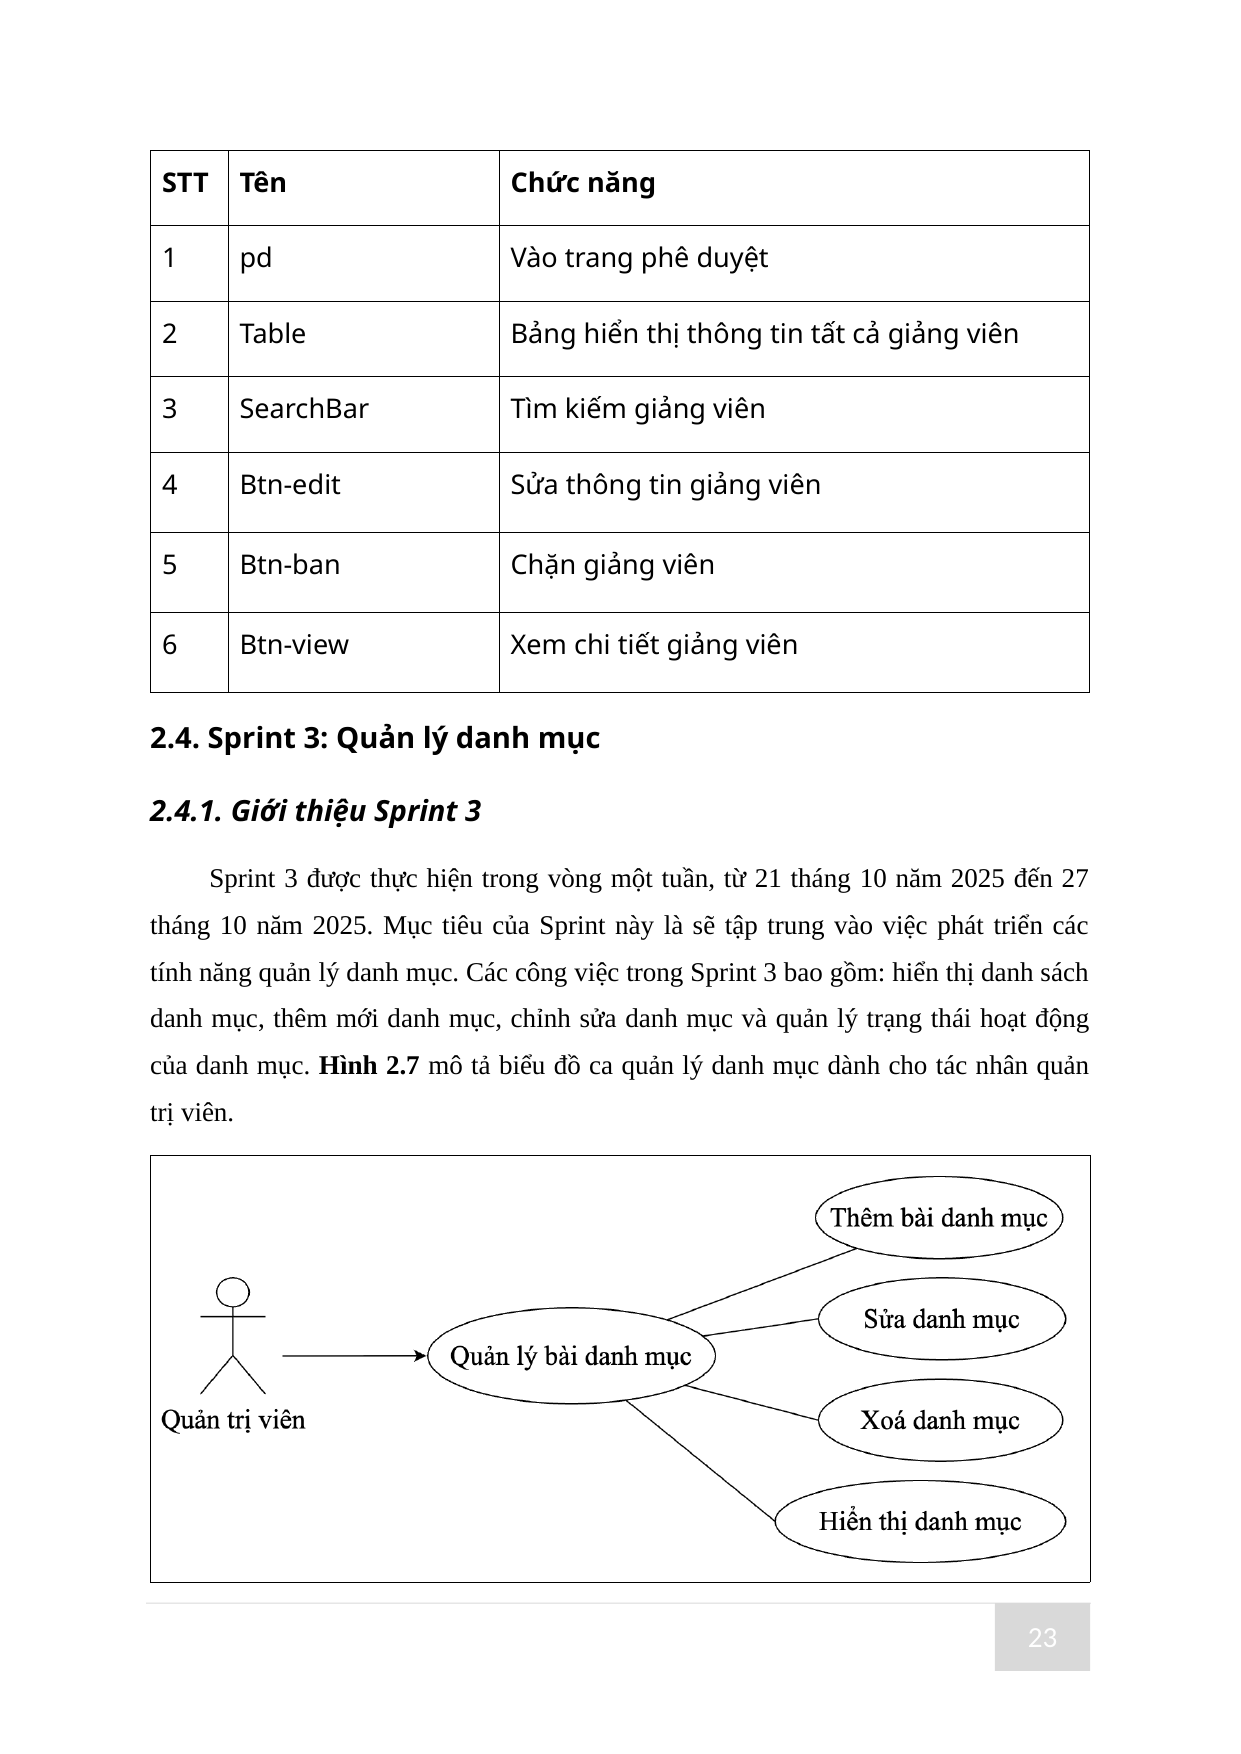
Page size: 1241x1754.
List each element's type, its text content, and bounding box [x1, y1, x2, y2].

table_cell Xem chi tiết giảng viên [500, 613, 1089, 692]
table_header STT [151, 151, 228, 225]
table_cell 5 [151, 533, 228, 612]
table_cell 6 [151, 613, 228, 692]
text Sprint 3 được thực hiện trong vòng một tuần, từ 21 tháng 10 năm 2025 đến 27 tháng 10 năm 2025. Mục tiêu của Sprint này là sẽ tập trung vào việc phát triển các tính năng quản lý danh mục. Các công việc trong Sprint 3 bao gồm: hiển thị danh sách danh mục, thêm mới danh mục, chỉnh sửa danh mục và quản lý trạng thái hoạt động của danh mục. Hình 2.7 mô tả biểu đồ ca quản lý‎ danh mục dành cho tác nhân quản trị viên. [150, 862, 1090, 1127]
table_cell Btn-ban [229, 533, 499, 612]
table_cell pd [229, 226, 499, 301]
table_cell Table [229, 302, 499, 376]
table_cell Chặn giảng viên [500, 533, 1089, 612]
table_cell Tìm kiếm giảng viên [500, 377, 1089, 452]
table_cell 3 [151, 377, 228, 452]
subtitle 2.4.1. Giới thiệu Sprint 3 [150, 790, 1090, 830]
table_header Chức năng [500, 151, 1089, 225]
subtitle 2.4. Sprint 3: Quản lý danh mục [150, 718, 1090, 757]
table_cell SearchBar [229, 377, 499, 452]
table_cell 4 [151, 453, 228, 532]
table_cell Btn-view [229, 613, 499, 692]
table_cell Bảng hiển thị thông tin tất cả giảng viên [500, 302, 1089, 376]
table_cell Sửa thông tin giảng viên [500, 453, 1089, 532]
table_cell 1 [151, 226, 228, 301]
table_cell 2 [151, 302, 228, 376]
table_cell Vào trang phê duyệt [500, 226, 1089, 301]
picture [151, 1156, 1090, 1582]
table_header Tên [229, 151, 499, 225]
table_cell Btn-edit [229, 453, 499, 532]
